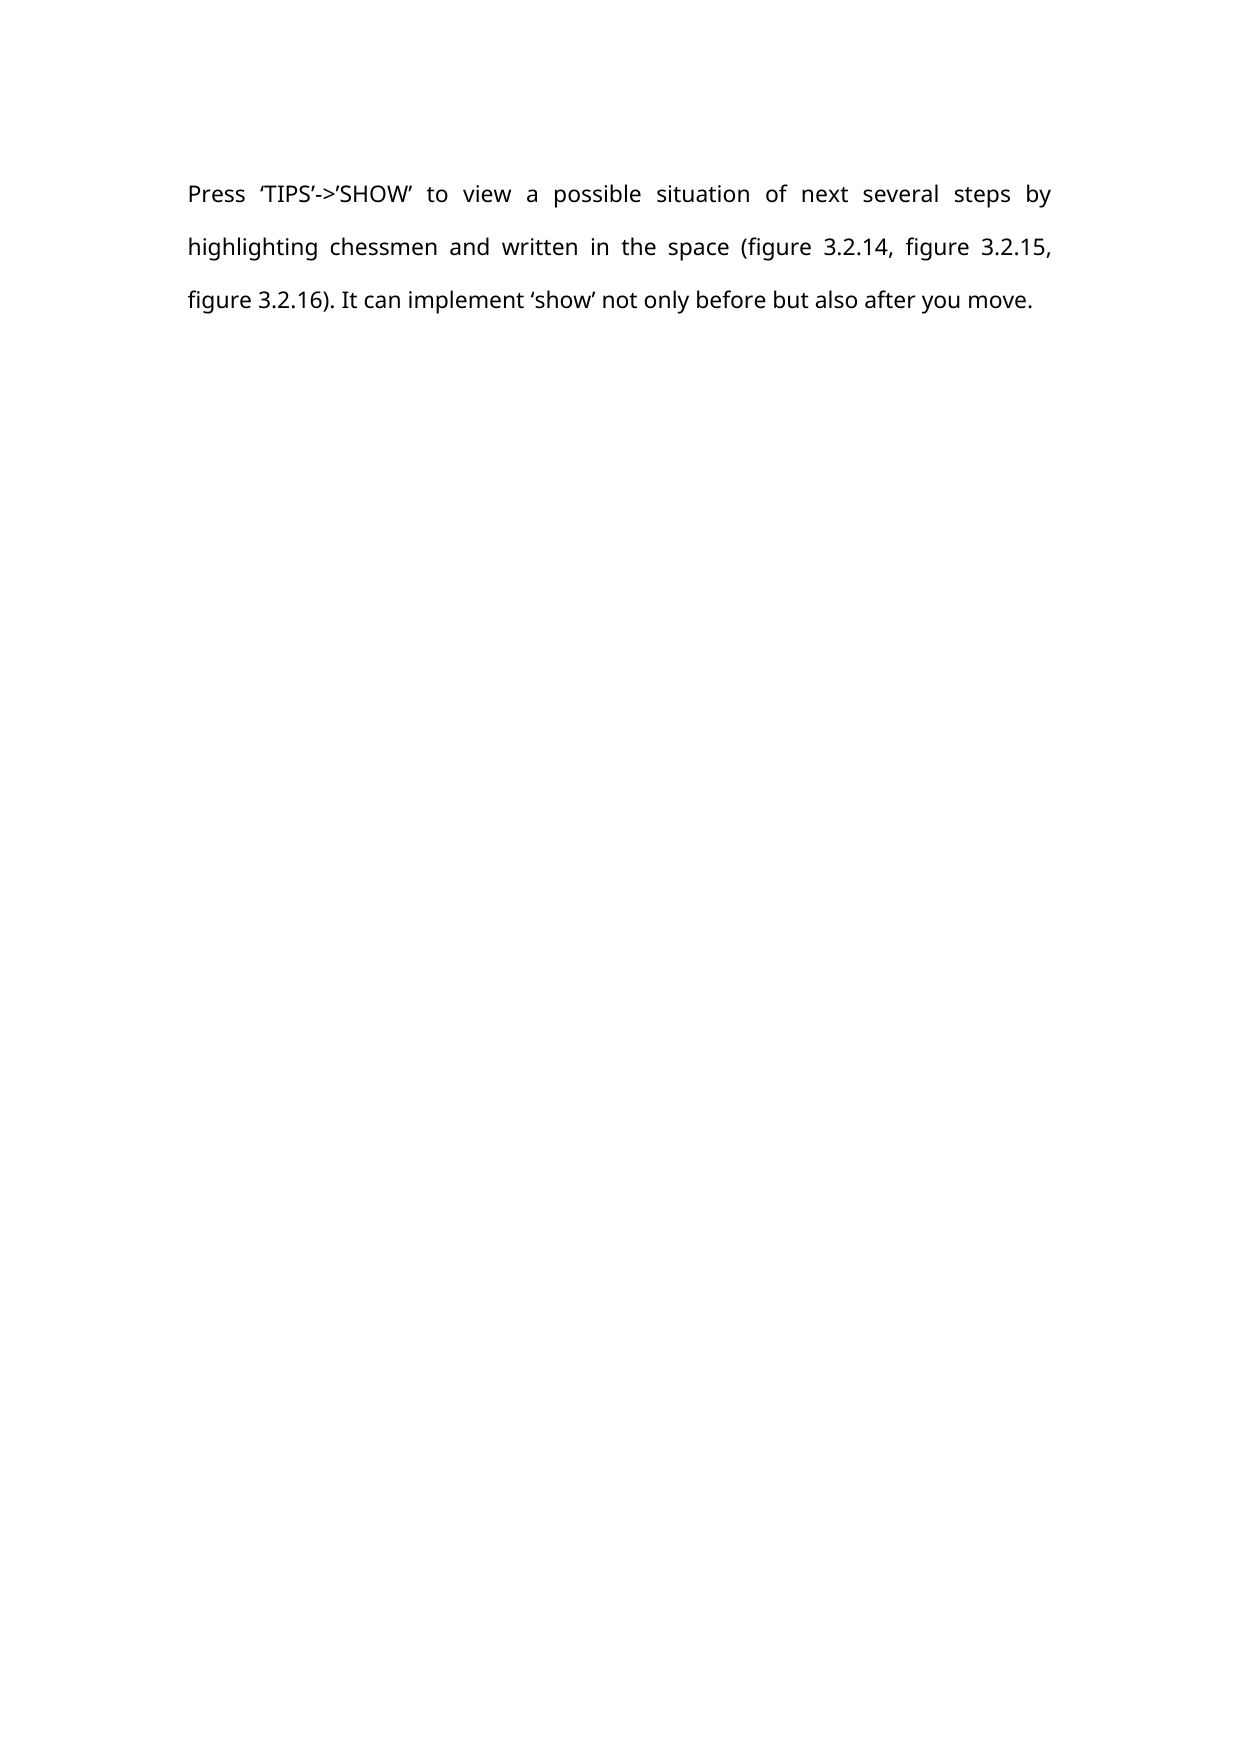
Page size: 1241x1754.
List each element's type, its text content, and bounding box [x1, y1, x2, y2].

text Press ‘TIPS’->’SHOW’ to view a possible situation of next several steps by highlighting chessmen and written in the space (figure 3.2.14, figure 3.2.15, figure 3.2.16). It can implement ‘show’ not only before but also after you move. [187, 172, 1053, 322]
